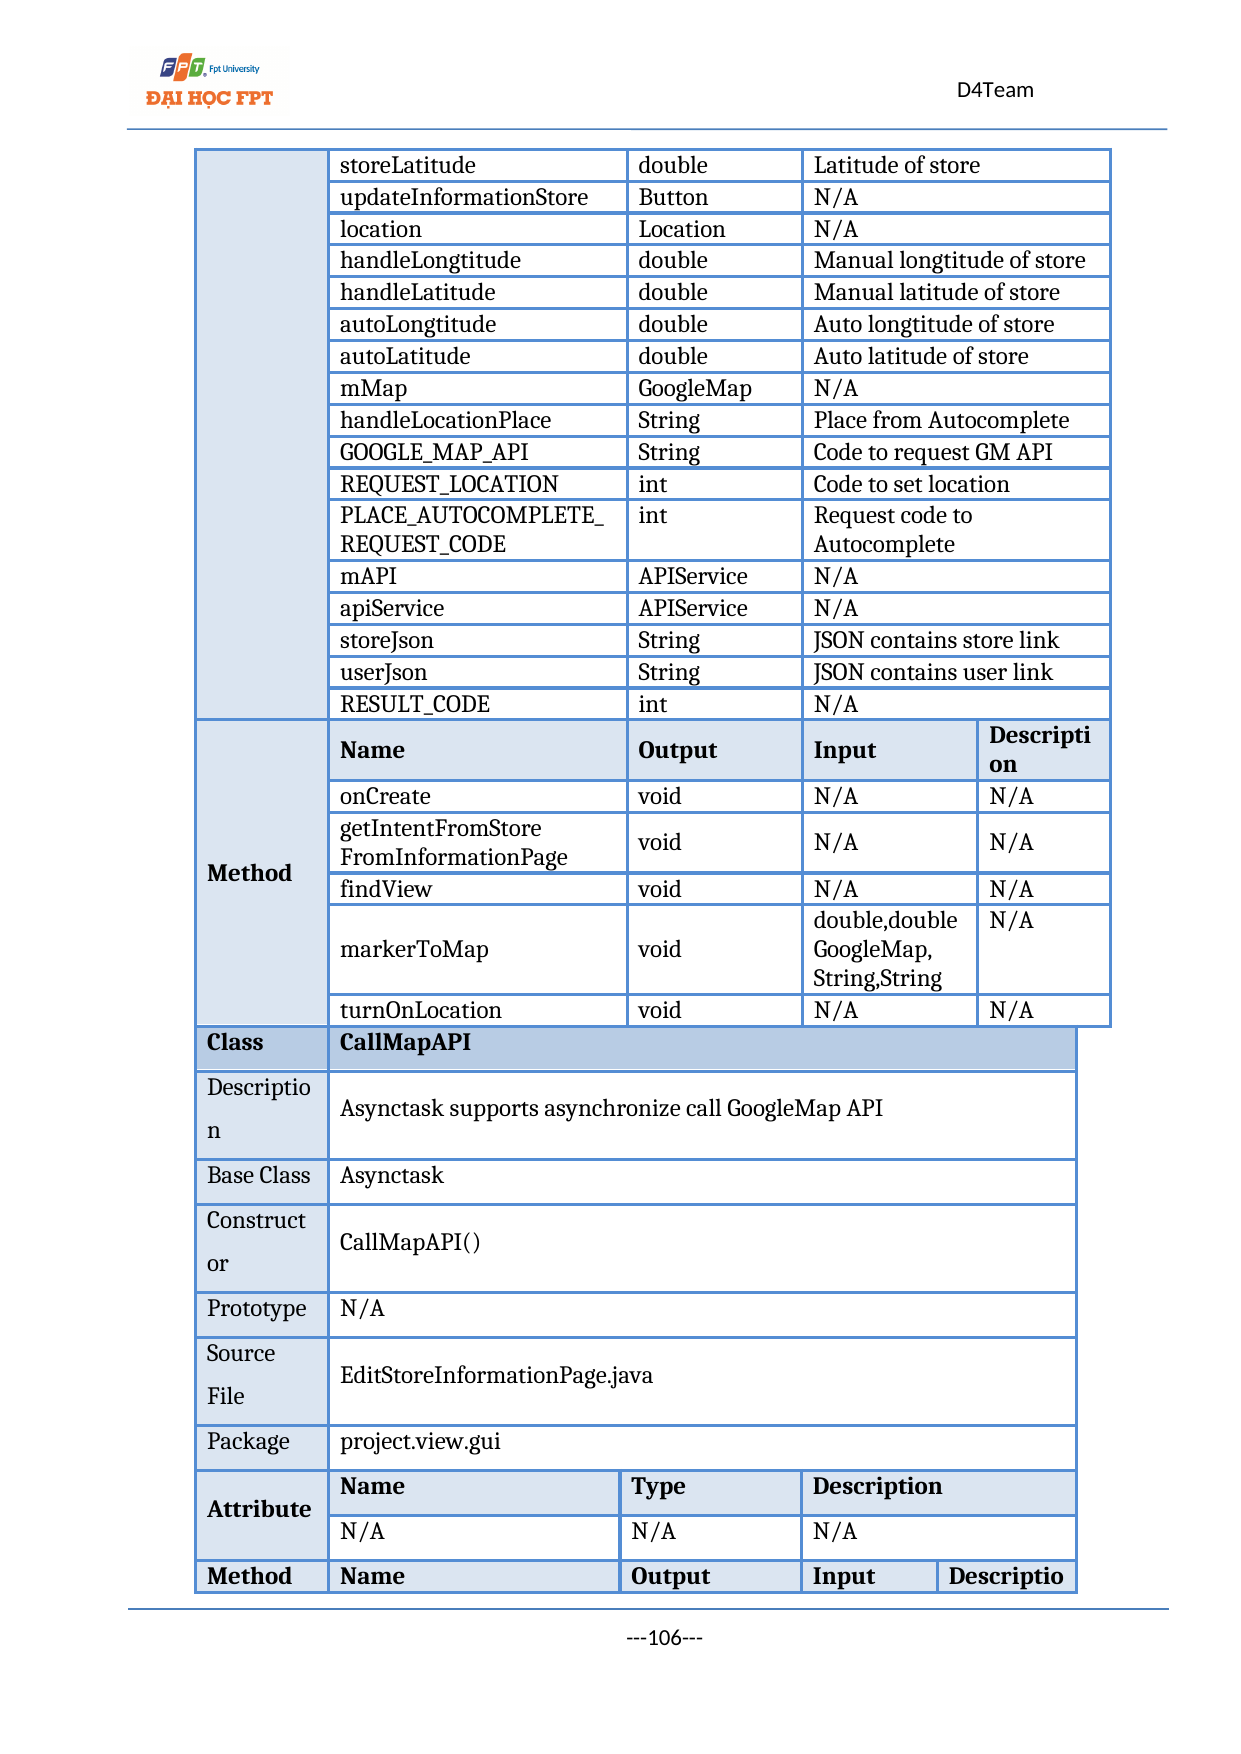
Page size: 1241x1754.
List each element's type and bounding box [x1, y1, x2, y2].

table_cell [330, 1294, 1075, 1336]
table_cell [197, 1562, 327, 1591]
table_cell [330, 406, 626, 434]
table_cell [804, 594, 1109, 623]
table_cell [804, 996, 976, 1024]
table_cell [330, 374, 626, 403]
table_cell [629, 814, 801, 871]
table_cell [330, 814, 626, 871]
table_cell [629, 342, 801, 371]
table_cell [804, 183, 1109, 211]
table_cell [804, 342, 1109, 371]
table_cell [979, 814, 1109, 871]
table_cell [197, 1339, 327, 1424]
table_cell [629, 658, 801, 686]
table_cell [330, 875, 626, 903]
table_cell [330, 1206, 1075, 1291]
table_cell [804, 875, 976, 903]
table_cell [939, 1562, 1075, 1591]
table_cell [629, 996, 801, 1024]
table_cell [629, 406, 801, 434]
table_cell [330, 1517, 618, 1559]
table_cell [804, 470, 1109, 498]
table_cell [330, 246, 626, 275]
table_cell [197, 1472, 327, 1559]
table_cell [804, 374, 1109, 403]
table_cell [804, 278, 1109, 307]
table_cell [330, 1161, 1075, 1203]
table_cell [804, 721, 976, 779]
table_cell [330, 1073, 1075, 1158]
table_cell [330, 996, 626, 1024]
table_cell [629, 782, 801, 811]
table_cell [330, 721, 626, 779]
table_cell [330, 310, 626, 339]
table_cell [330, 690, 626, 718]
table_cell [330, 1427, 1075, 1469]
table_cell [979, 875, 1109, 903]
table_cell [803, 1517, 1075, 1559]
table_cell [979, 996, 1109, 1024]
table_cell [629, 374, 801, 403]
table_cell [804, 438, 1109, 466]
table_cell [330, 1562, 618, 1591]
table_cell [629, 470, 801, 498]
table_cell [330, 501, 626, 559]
picture [129, 46, 290, 116]
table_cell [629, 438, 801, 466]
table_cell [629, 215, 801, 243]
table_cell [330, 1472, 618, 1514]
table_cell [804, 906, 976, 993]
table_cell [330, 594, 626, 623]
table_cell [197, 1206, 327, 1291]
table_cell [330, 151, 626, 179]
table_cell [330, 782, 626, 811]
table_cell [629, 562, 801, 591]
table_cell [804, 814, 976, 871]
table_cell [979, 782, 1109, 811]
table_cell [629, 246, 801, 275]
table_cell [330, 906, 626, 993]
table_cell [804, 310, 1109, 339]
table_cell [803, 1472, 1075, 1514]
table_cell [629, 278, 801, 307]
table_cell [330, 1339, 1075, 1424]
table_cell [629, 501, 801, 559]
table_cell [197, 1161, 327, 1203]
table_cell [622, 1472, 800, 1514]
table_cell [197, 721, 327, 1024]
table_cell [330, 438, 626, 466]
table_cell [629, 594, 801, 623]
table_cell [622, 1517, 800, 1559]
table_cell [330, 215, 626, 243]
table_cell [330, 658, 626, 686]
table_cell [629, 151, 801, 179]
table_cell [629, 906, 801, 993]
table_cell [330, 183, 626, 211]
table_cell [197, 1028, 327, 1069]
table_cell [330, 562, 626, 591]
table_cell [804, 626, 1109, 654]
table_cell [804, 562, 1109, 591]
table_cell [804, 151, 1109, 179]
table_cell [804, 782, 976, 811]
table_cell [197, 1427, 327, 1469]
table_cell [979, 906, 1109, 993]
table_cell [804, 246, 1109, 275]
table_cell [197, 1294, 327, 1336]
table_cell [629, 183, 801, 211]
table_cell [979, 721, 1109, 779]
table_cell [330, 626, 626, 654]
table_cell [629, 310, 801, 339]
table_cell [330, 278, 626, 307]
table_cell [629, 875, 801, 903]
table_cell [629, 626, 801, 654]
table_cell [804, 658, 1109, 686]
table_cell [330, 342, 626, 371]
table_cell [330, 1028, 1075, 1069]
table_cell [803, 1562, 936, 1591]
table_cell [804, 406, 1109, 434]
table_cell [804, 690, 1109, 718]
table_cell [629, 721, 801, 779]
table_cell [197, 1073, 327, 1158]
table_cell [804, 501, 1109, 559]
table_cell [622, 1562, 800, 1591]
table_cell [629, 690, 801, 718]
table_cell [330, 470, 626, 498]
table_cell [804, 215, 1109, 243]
